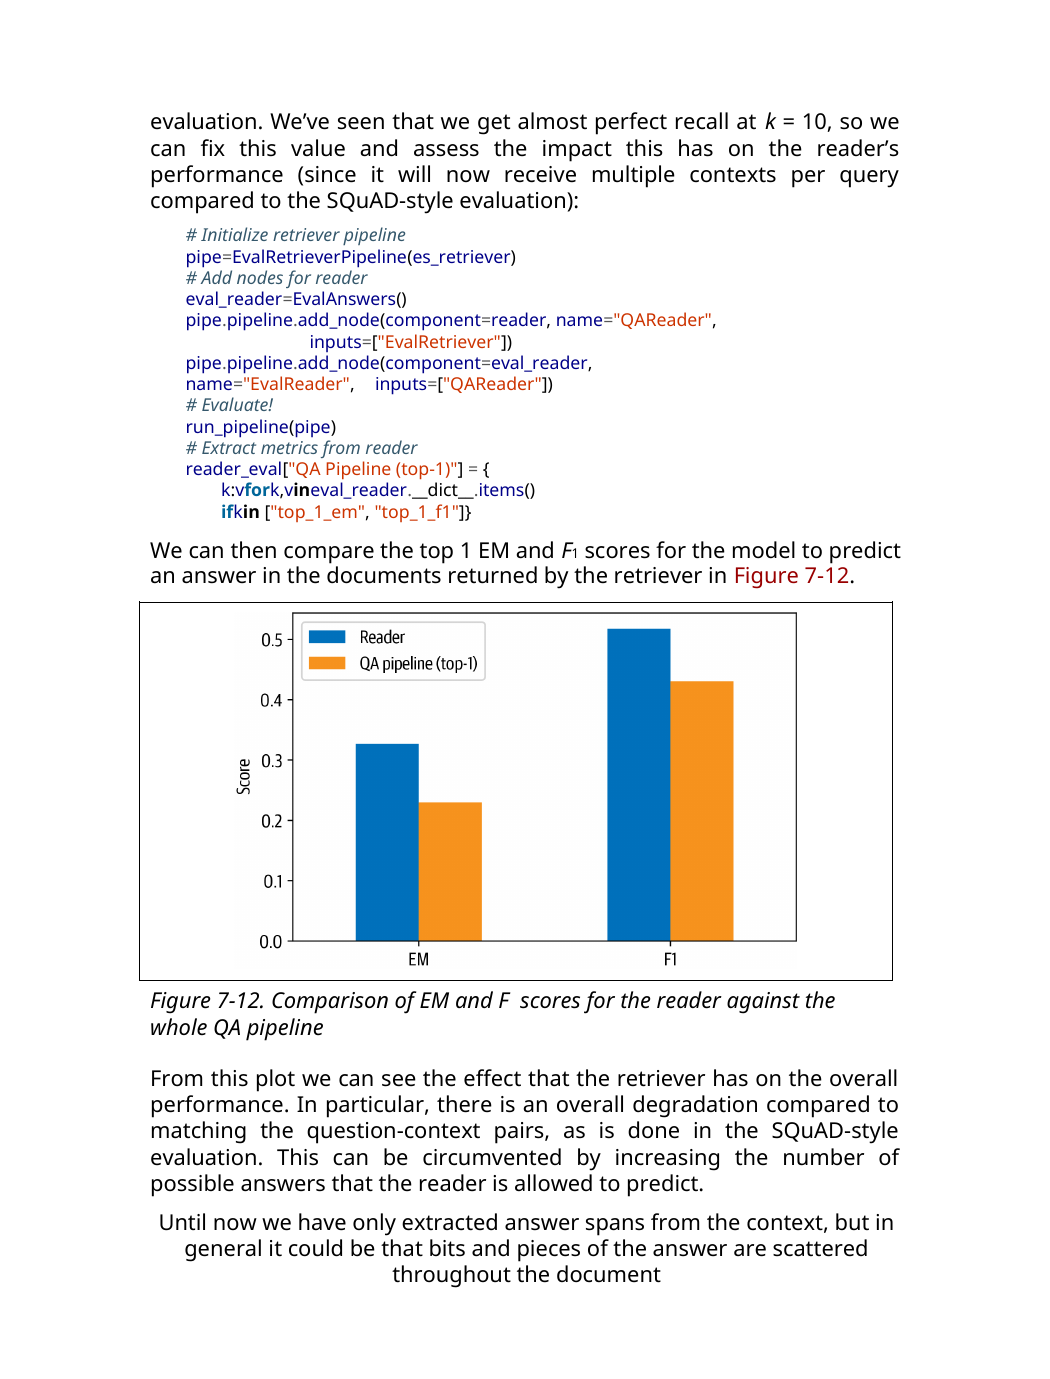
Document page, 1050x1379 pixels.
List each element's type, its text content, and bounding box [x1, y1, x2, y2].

text run_pipeline(pipe) # Extract metrics from reader reader_eval["QA Pipeline (top-1)"] = { k:vfork,vineval_reader.__dict__.items() ifkin ["top_1_em", "top_1_f1"]} [185, 416, 603, 522]
text From this plot we can see the effect that the retriever has on the overall performance. In particular, there is an overall degradation compared to matching the question-context pairs, as is done in the SQuAD-style evaluation. This can be circumvented by increasing the number of possible answers that the reader is allowed to predict. [150, 1066, 900, 1197]
text # Initialize retriever pipeline pipe=EvalRetrieverPipeline(es_retriever) # Add nodes for reader eval_reader=EvalAnswers() pipe.pipeline.add_node(component=reader, name="QAReader", inputs=["EvalRetriever"]) pipe.pipeline.add_node(component=eval_reader, name="EvalReader", inputs=["QAReader"]) # Evaluate! [185, 225, 753, 416]
text Until now we have only extracted answer spans from the context, but in general it could be that bits and pieces of the answer are scattered throughout the document [150, 1209, 903, 1288]
text We can then compare the top 1 EM and F1 scores for the model to predict an answer in the documents returned by the retriever in Figure 7-12. [150, 539, 903, 589]
table_header [140, 603, 892, 980]
text evaluation. We’ve seen that we get almost perfect recall at k = 10, so we can fix this value and assess the impact this has on the reader’s performance (since it will now receive multiple contexts per query compared to the SQuAD-style evaluation): [150, 109, 900, 214]
text Figure 7-12. Comparison of EM and F scores for the reader against the whole QA pipeline [150, 988, 843, 1041]
picture [234, 612, 797, 969]
